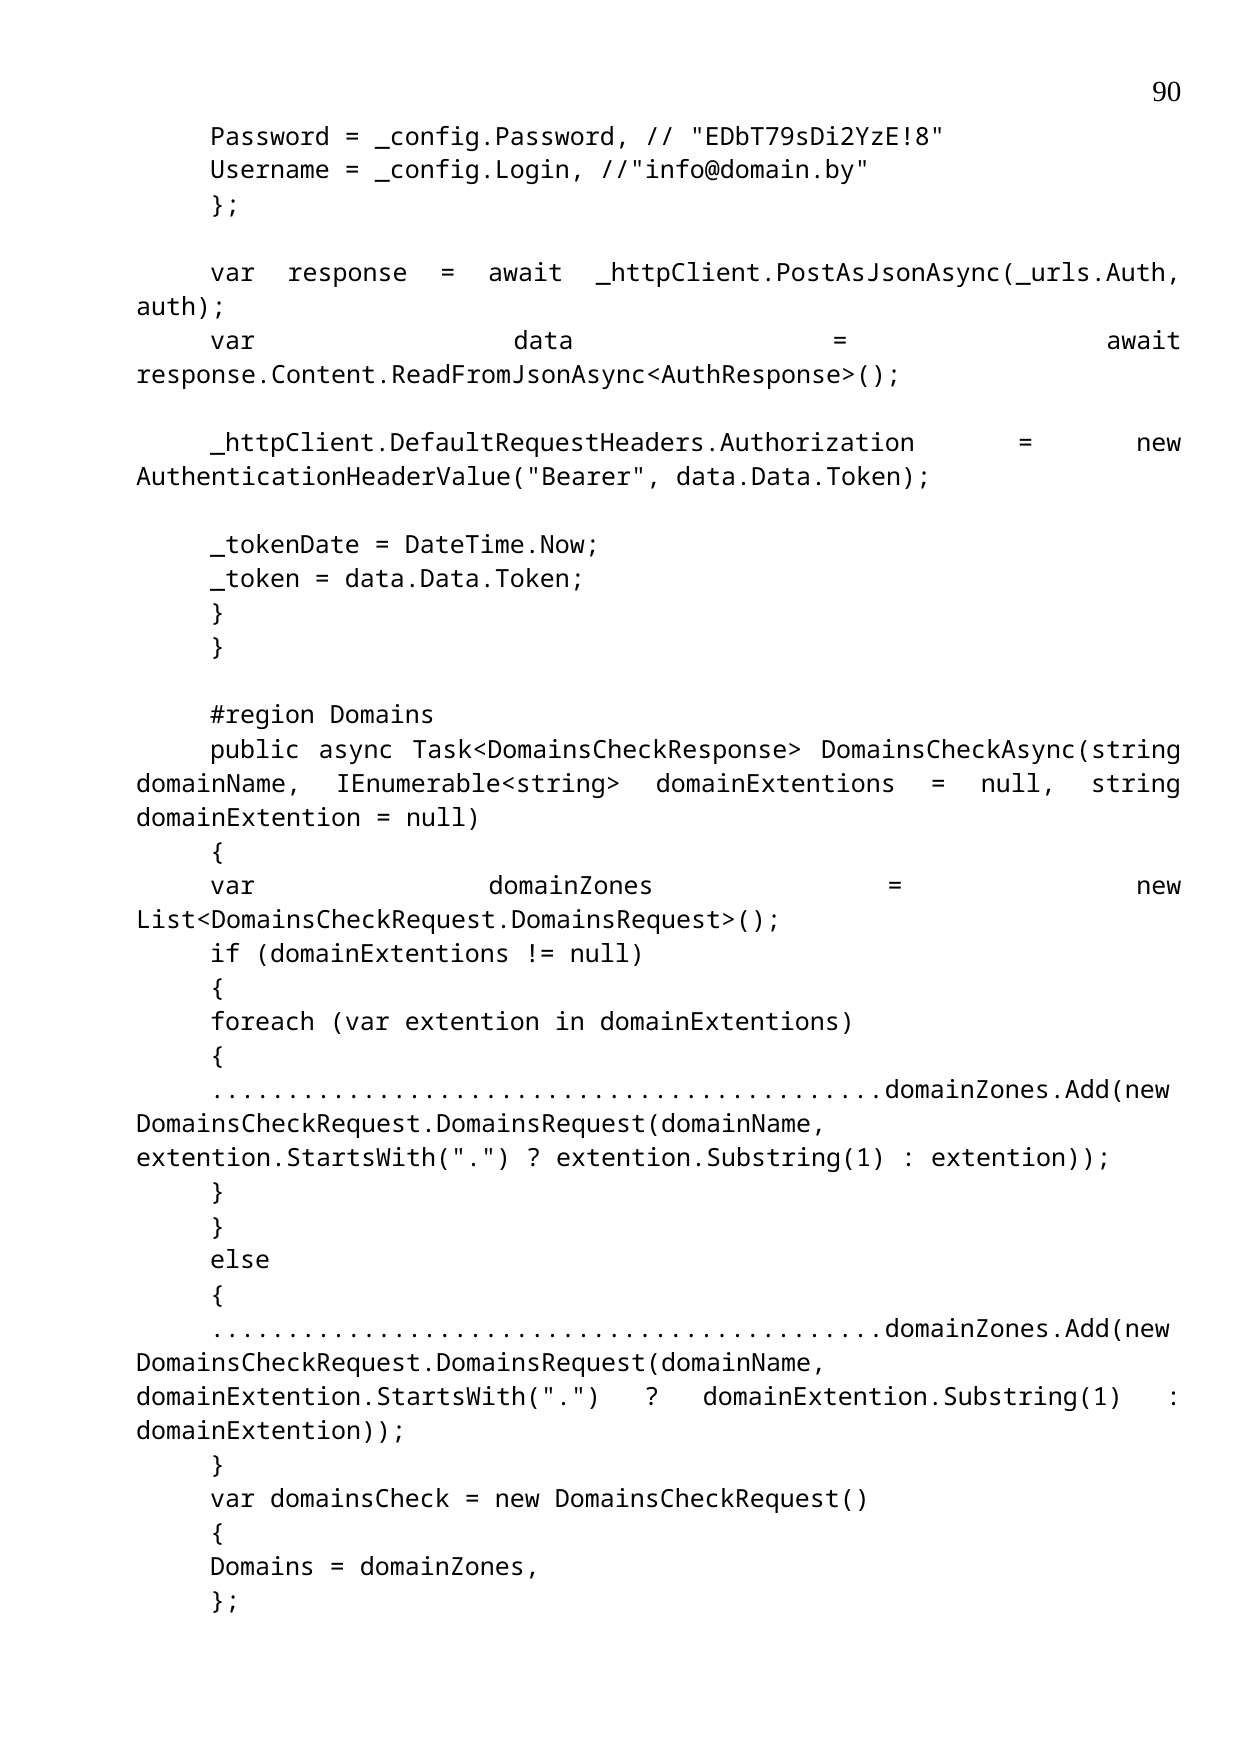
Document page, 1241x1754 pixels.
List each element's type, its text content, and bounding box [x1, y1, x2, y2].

text Domains = domainZones, [136, 1549, 1181, 1583]
text _tokenDate = DateTime.Now; [136, 527, 1181, 561]
text { [136, 833, 1181, 867]
text _token = data.Data.Token; [136, 561, 1181, 595]
text { [136, 1515, 1181, 1549]
text _httpClient.DefaultRequestHeaders.Authorization = new AuthenticationHeaderValue("Bearer", data.Data.Token); [136, 425, 1181, 493]
text } [136, 1174, 1181, 1208]
text Password = _config.Password, // "EDbT79sDi2YzE!8" [136, 118, 1181, 152]
text Username = _config.Login, //"info@domain.by" [136, 152, 1181, 186]
text } [136, 1208, 1181, 1242]
text public async Task<DomainsCheckResponse> DomainsCheckAsync(string domainName, IEnumerable<string> domainExtentions = null, string domainExtention = null) [136, 731, 1181, 833]
text domainZones.Add(new DomainsCheckRequest.DomainsRequest(domainName, extention.StartsWith(".") ? extention.Substring(1) : extention)); [136, 1072, 1181, 1174]
text } [136, 1447, 1181, 1481]
text { [136, 1038, 1181, 1072]
text domainZones.Add(new DomainsCheckRequest.DomainsRequest(domainName, domainExtention.StartsWith(".") ? domainExtention.Substring(1) : domainExtention)); [136, 1310, 1181, 1447]
text var domainZones = new List<DomainsCheckRequest.DomainsRequest>(); [136, 867, 1181, 936]
text if (domainExtentions != null) [136, 936, 1181, 970]
text } [136, 629, 1181, 663]
text foreach (var extention in domainExtentions) [136, 1004, 1181, 1038]
text var response = await _httpClient.PostAsJsonAsync(_urls.Auth, auth); [136, 254, 1181, 322]
text } [136, 595, 1181, 629]
text var data = await response.Content.ReadFromJsonAsync<AuthResponse>(); [136, 322, 1181, 391]
text { [136, 970, 1181, 1004]
text }; [136, 186, 1181, 220]
text }; [136, 1583, 1181, 1617]
text else [136, 1242, 1181, 1276]
text { [136, 1276, 1181, 1310]
text #region Domains [136, 697, 1181, 731]
text var domainsCheck = new DomainsCheckRequest() [136, 1481, 1181, 1515]
